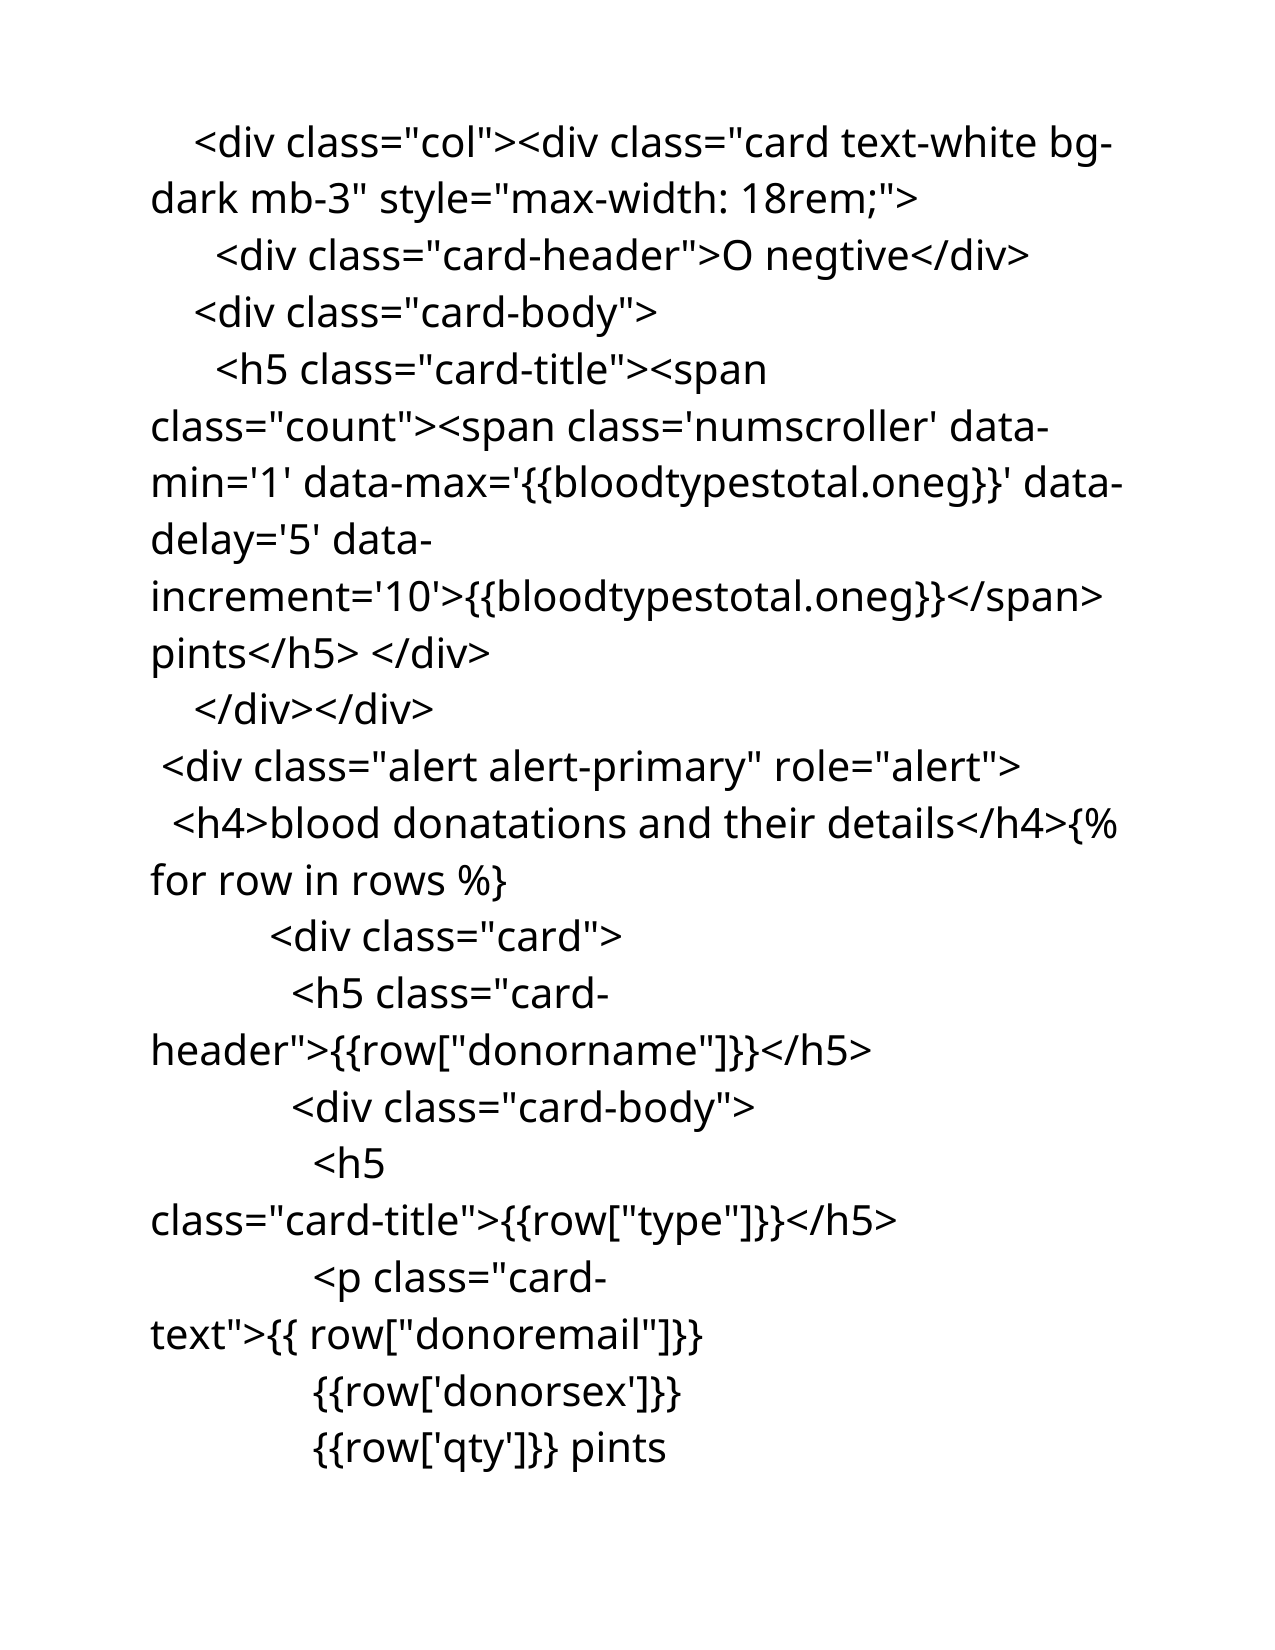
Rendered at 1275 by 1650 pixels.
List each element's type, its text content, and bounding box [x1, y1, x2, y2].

text <div class="card-body"> [150, 283, 1125, 339]
text {{row['donorsex']}} [150, 1361, 1125, 1418]
text <h5 class="card-title">{{row["type"]}}</h5> [150, 1134, 1125, 1248]
text <h5 class="card-header">{{row["donorname"]}}</h5> [150, 964, 1125, 1078]
text <div class="alert alert-primary" role="alert"> [150, 737, 1125, 794]
text <h5 class="card-title"><span class="count"><span class='numscroller' data-min='1' data-max='{{bloodtypestotal.oneg}}' data-delay='5' data-increment='10'>{{bloodtypestotal.oneg}}</span> pints</h5> </div> [150, 339, 1125, 680]
text <div class="card-body"> [150, 1078, 1125, 1134]
text </div></div> [150, 680, 1125, 737]
text <h4>blood donatations and their details</h4>{% for row in rows %} [150, 794, 1125, 907]
text <div class="card-header">O negtive</div> [150, 226, 1125, 283]
text <p class="card-text">{{ row["donoremail"]}} [150, 1248, 1125, 1361]
text <div class="card"> [150, 907, 1125, 964]
text <div class="col"><div class="card text-white bg-dark mb-3" style="max-width: 18rem;"> [150, 112, 1125, 226]
text {{row['qty']}} pints [150, 1418, 1125, 1475]
